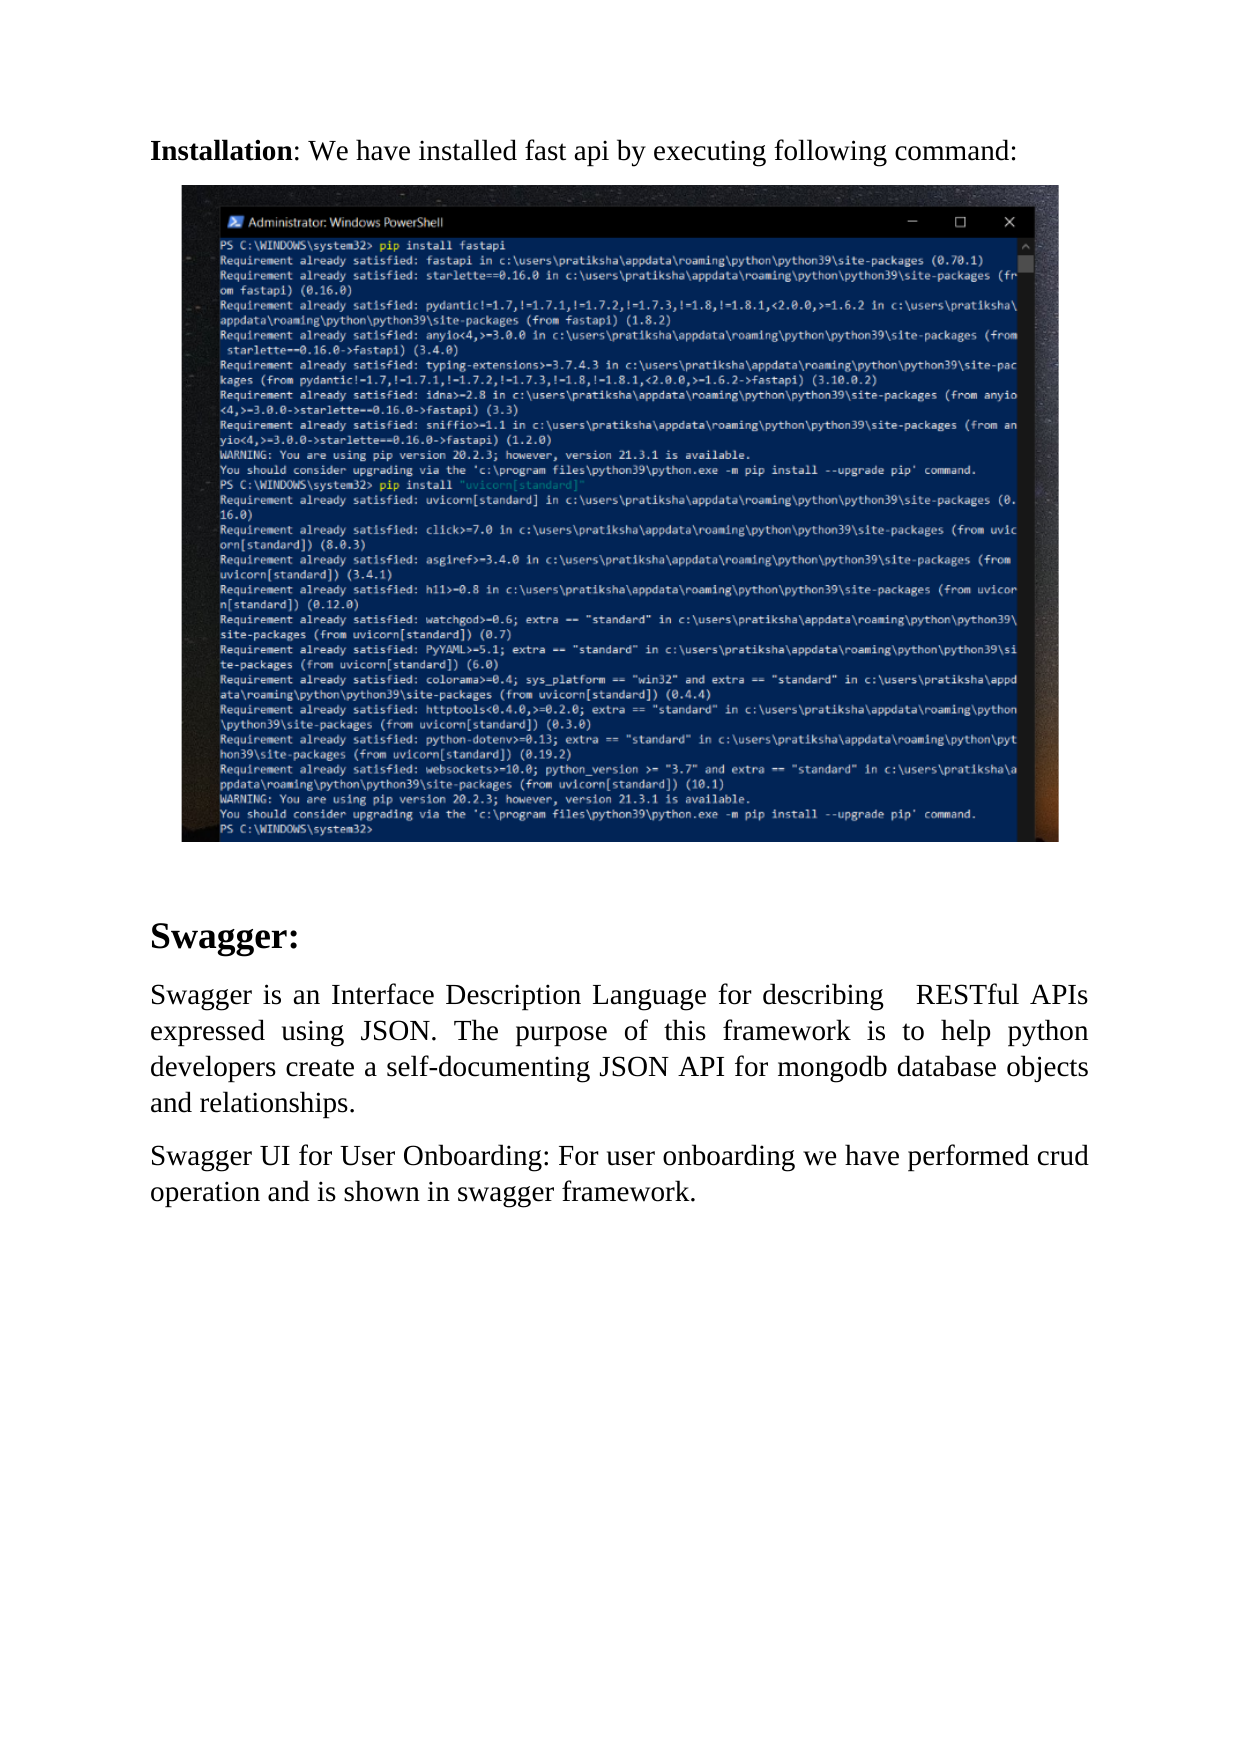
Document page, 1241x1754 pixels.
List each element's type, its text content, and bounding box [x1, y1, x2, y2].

text Swagger UI for User Onboarding: For user onboarding we have performed crud operation and is shown in swagger framework. [150, 1138, 1090, 1208]
text Installation: We have installed fast api by executing following command: [150, 133, 1090, 166]
text Swagger is an Interface Description Language for describing RESTful APIs expressed using JSON. The purpose of this framework is to help python developers create a self-documenting JSON API for mongodb database objects and relationships. [150, 977, 1090, 1119]
text Swagger: [150, 914, 1090, 957]
picture [181, 185, 1059, 842]
